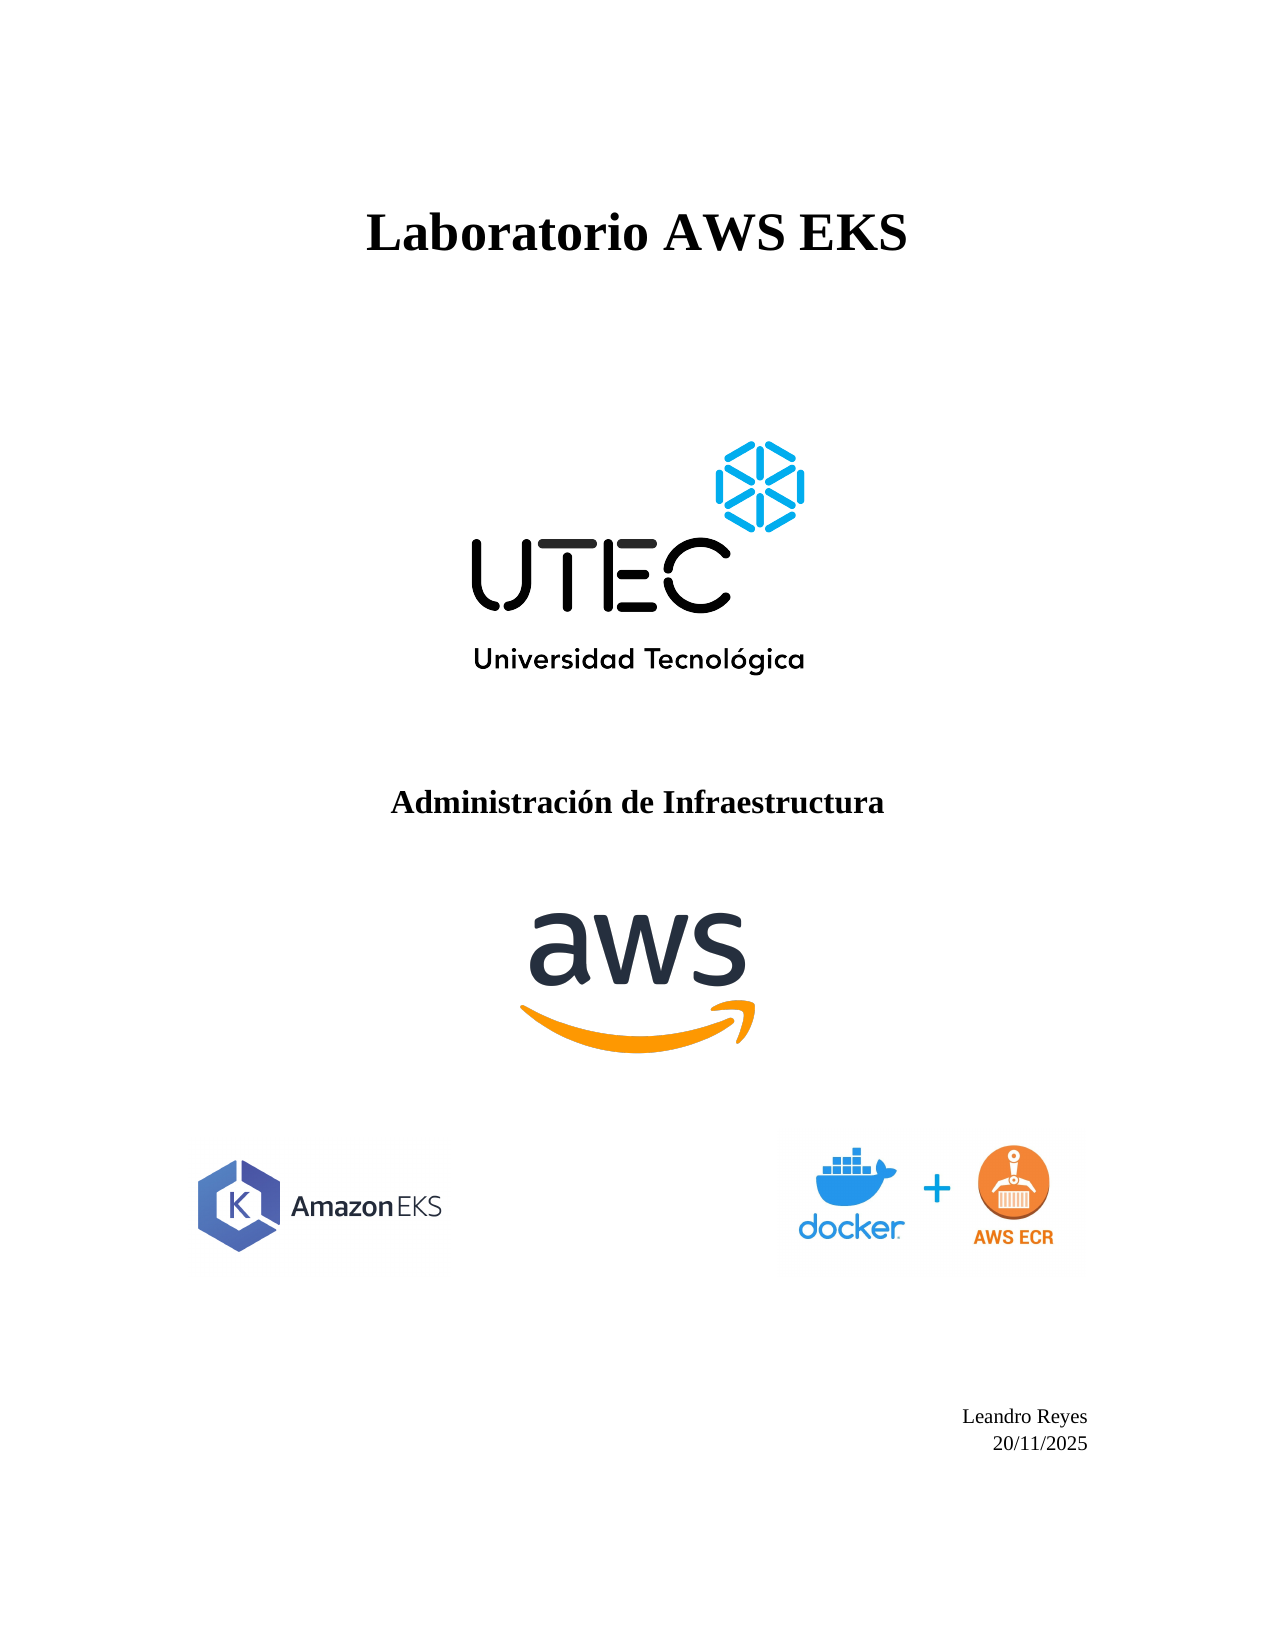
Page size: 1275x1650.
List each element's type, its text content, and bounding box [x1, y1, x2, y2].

picture [777, 1128, 1087, 1277]
subtitle Laboratorio AWS EKS [187, 200, 1087, 262]
text Leandro Reyes 20/11/2025 [187, 1404, 1087, 1455]
picture [187, 1137, 452, 1277]
text Administración de Infraestructura [187, 782, 1087, 821]
picture [519, 912, 755, 1054]
picture [438, 360, 837, 758]
